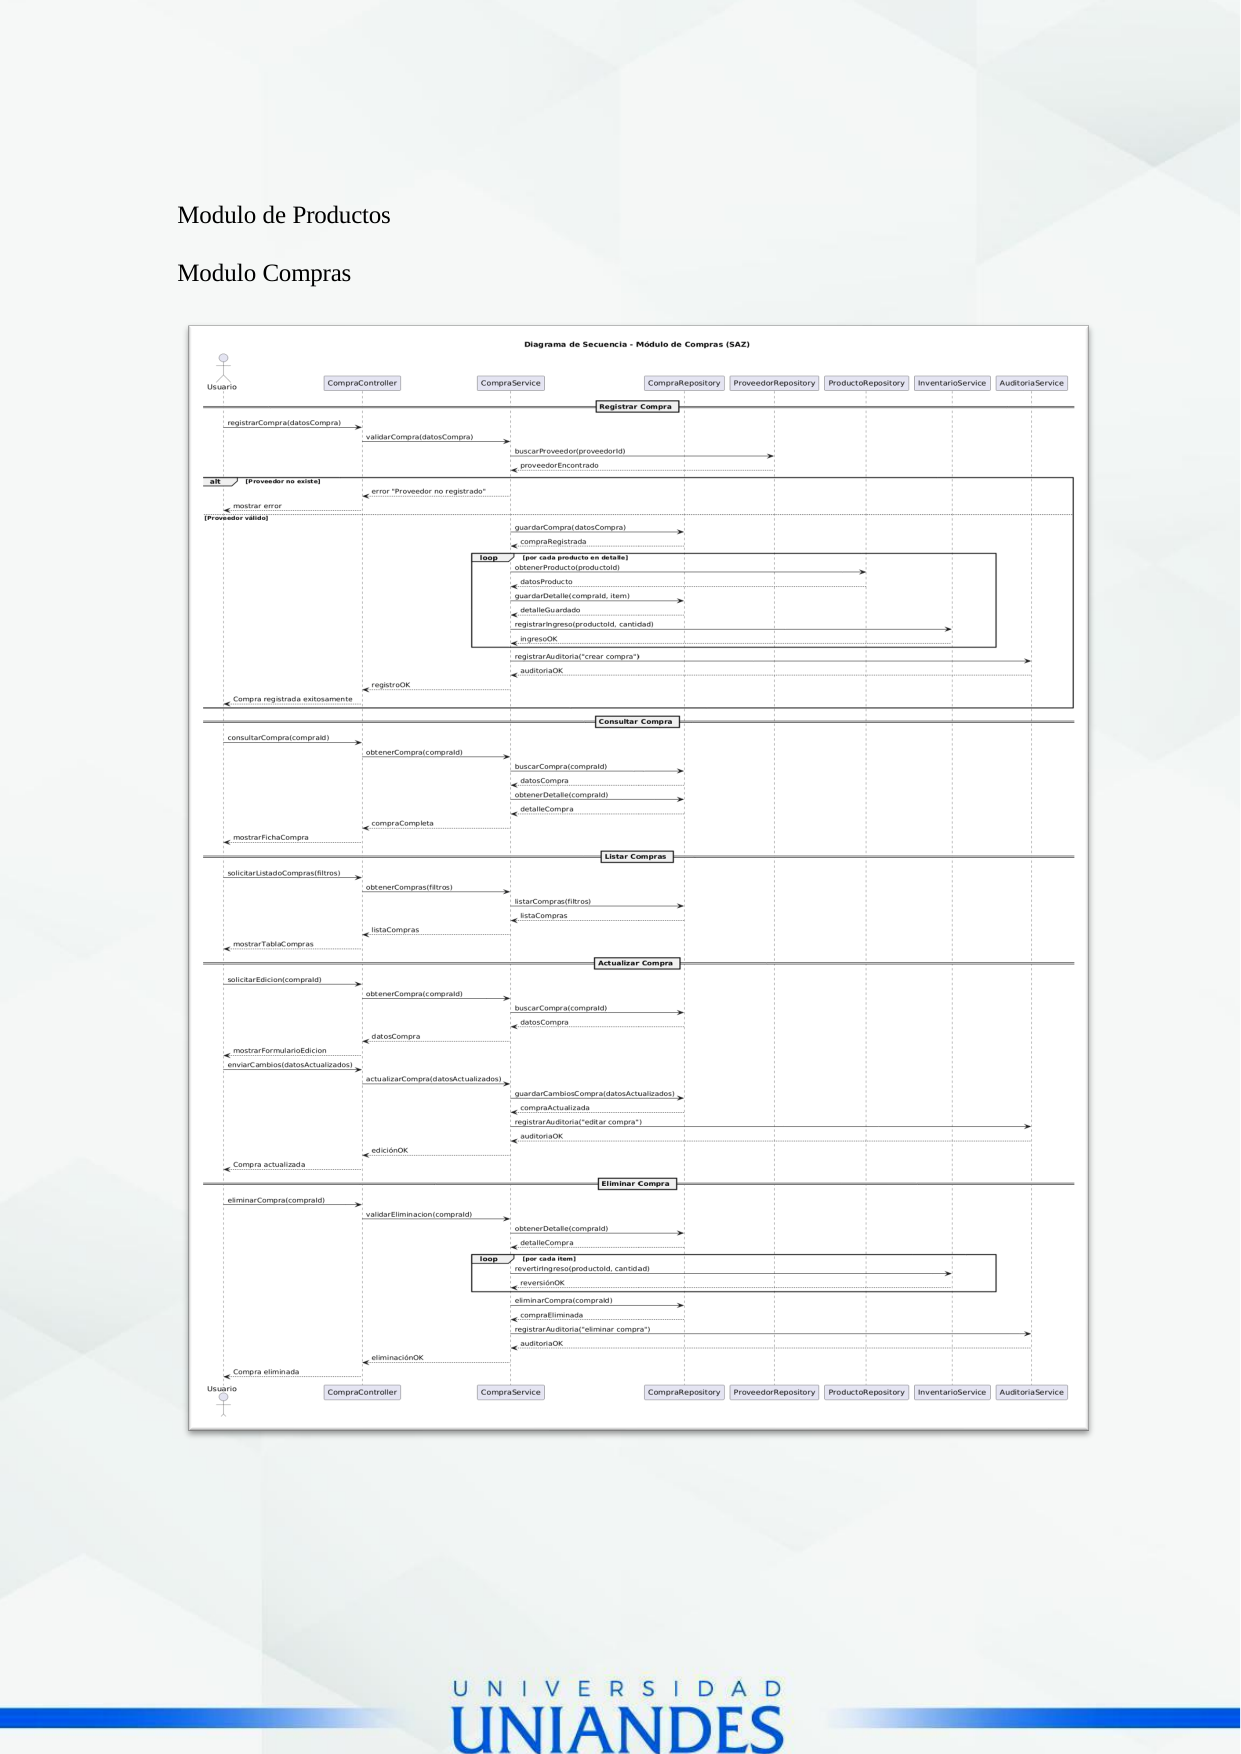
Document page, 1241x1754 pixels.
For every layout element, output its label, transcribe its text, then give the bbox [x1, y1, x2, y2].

picture [0, 0, 1241, 1754]
text Modulo de Productos [177, 200, 1152, 229]
text Modulo Compras [177, 258, 1152, 286]
